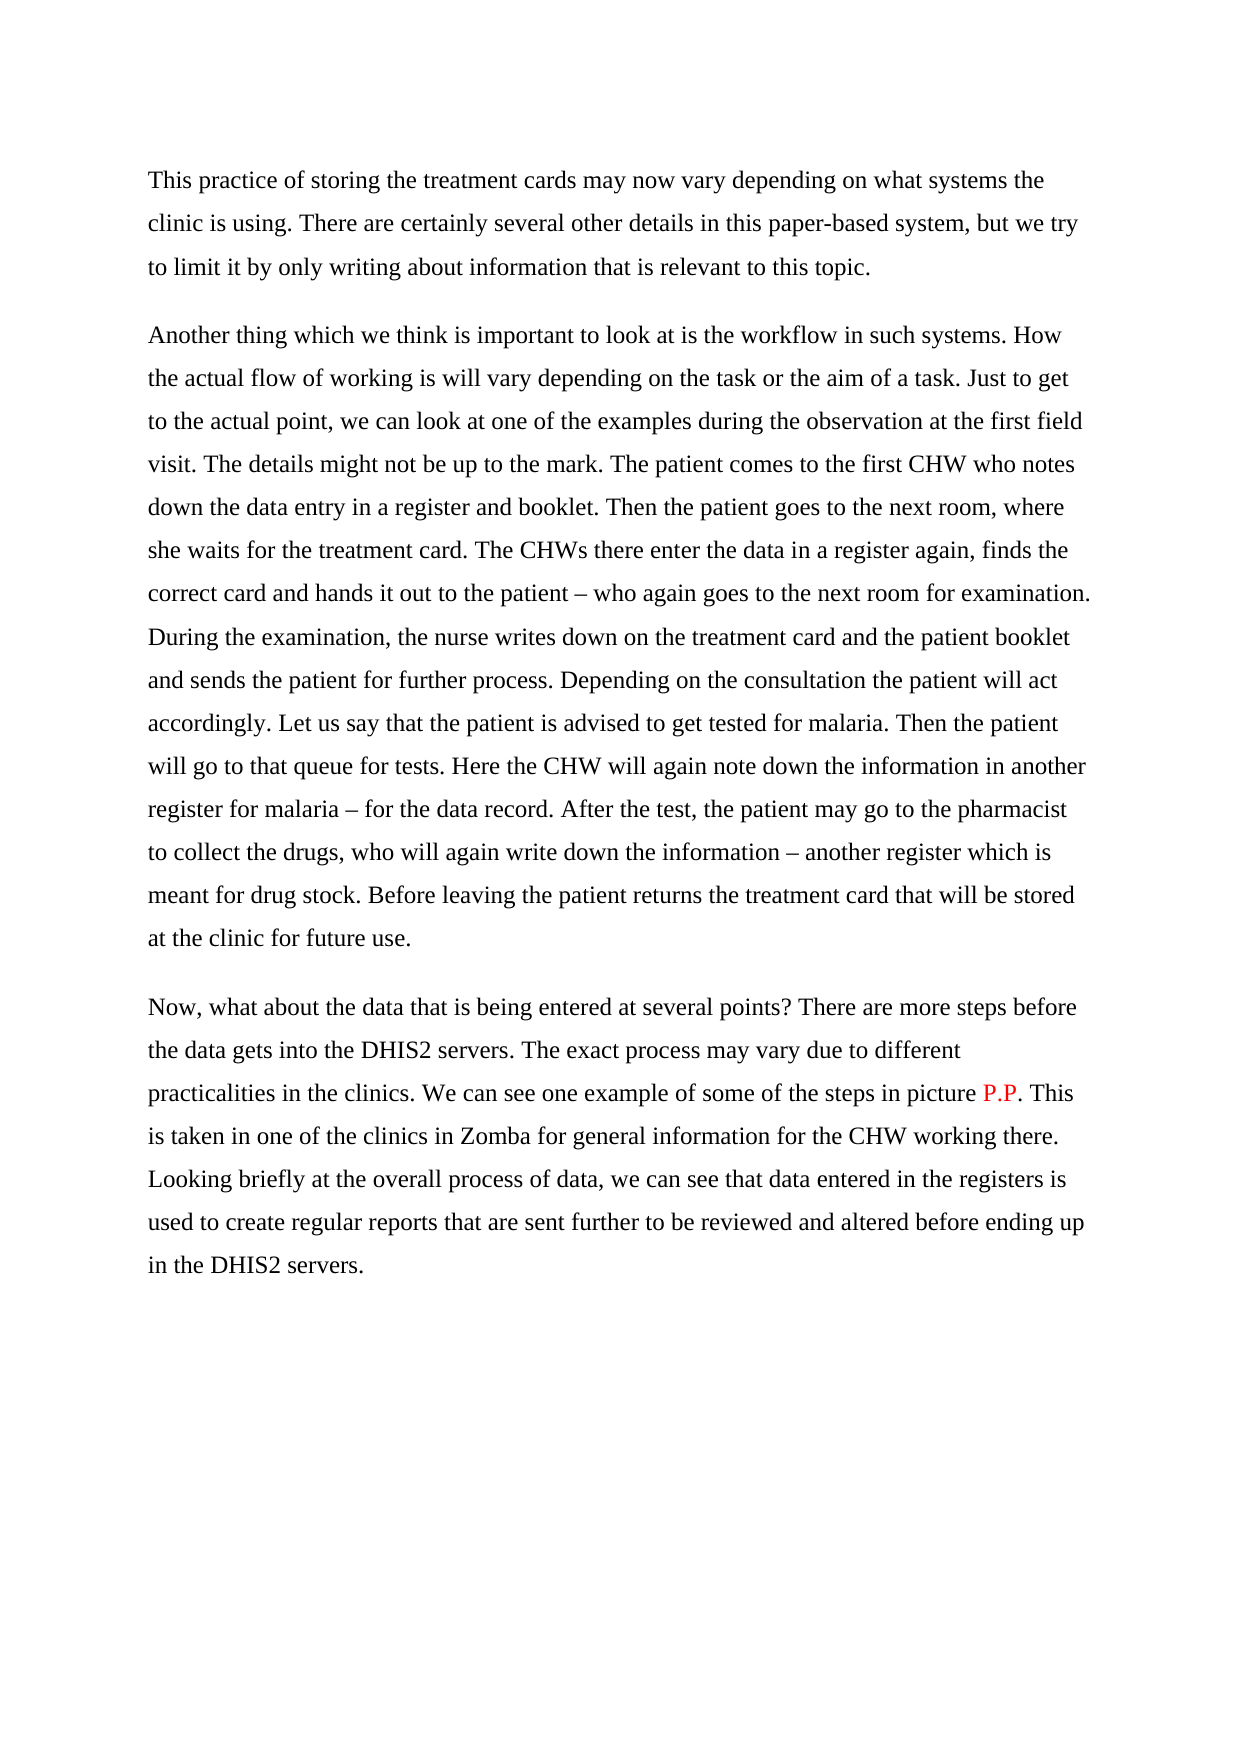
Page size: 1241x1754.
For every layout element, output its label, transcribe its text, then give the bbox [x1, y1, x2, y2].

text Now, what about the data that is being entered at several points? There are more steps before the data gets into the DHIS2 servers. The exact process may vary due to different practicalities in the clinics. We can see one example of some of the steps in picture P.P. This is taken in one of the clinics in Zomba for general information for the CHW working there. Looking briefly at the overall process of data, we can see that data entered in the registers is used to create regular reports that are sent further to be reviewed and altered before ending up in the DHIS2 servers. [148, 992, 1092, 1279]
text Another thing which we think is important to look at is the workflow in such systems. How the actual flow of working is will vary depending on the task or the aim of a task. Just to get to the actual point, we can look at one of the examples during the observation at the first field visit. The details might not be up to the mark. The patient comes to the first CHW who notes down the data entry in a register and booklet. Then the patient goes to the next room, where she waits for the treatment card. The CHWs there enter the data in a register again, finds the correct card and hands it out to the patient – who again goes to the next room for examination. During the examination, the nurse writes down on the treatment card and the patient booklet and sends the patient for further process. Depending on the consultation the patient will act accordingly. Let us say that the patient is advised to get tested for malaria. Then the patient will go to that queue for tests. Here the CHW will again note down the information in another register for malaria – for the data record. After the test, the patient may go to the pharmacist to collect the drugs, who will again write down the information – another register which is meant for drug stock. Before leaving the patient returns the treatment card that will be stored at the clinic for future use. [148, 320, 1092, 952]
text This practice of storing the treatment cards may now vary depending on what systems the clinic is using. There are certainly several other details in this paper-based system, but we try to limit it by only writing about information that is relevant to this topic. [148, 165, 1092, 280]
